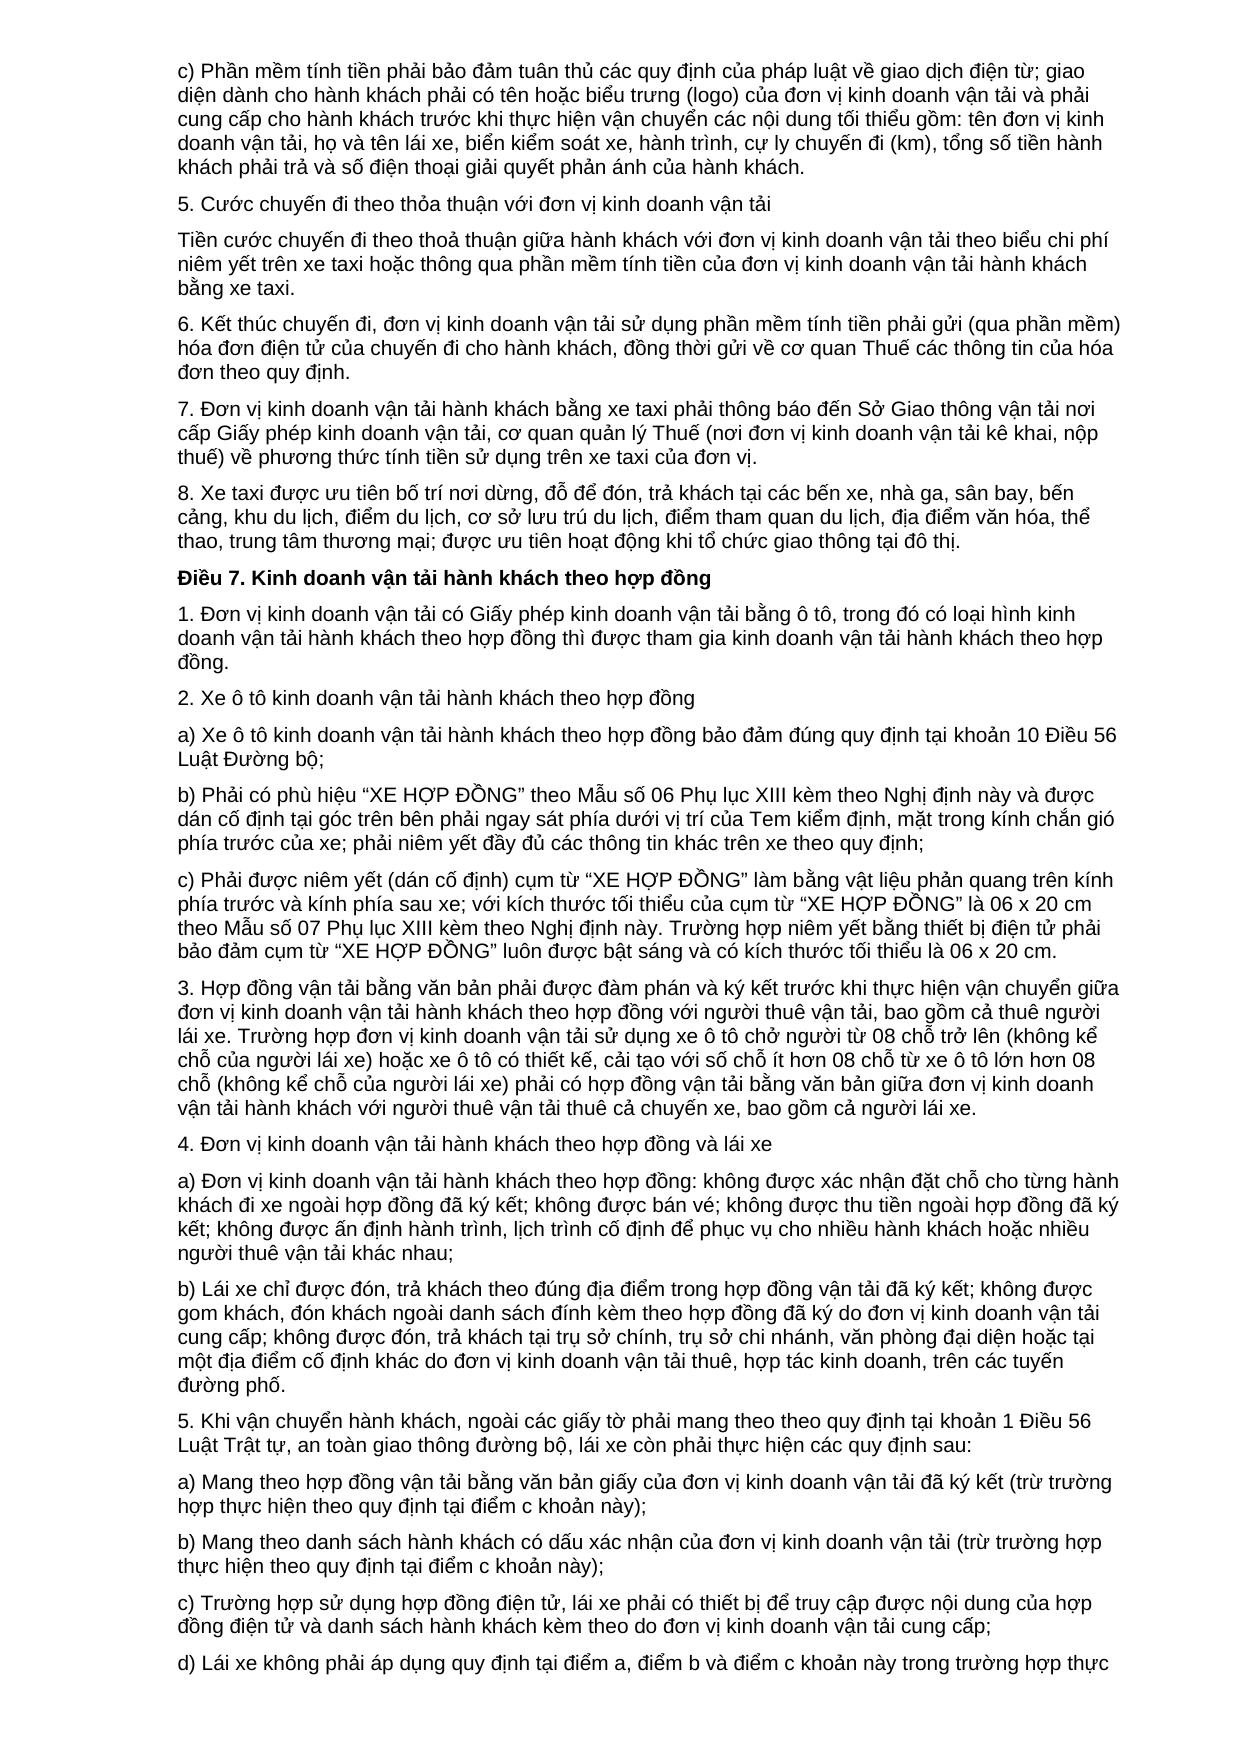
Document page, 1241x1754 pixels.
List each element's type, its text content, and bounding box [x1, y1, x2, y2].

text 2. Xe ô tô kinh doanh vận tải hành khách theo hợp đồng [177, 686, 1122, 710]
text 4. Đơn vị kinh doanh vận tải hành khách theo hợp đồng và lái xe [177, 1132, 1122, 1156]
text Tiền cước chuyến đi theo thoả thuận giữa hành khách với đơn vị kinh doanh vận tải theo biểu chi phí niêm yết trên xe taxi hoặc thông qua phần mềm tính tiền của đơn vị kinh doanh vận tải hành khách bằng xe taxi. [177, 228, 1122, 300]
text a) Đơn vị kinh doanh vận tải hành khách theo hợp đồng: không được xác nhận đặt chỗ cho từng hành khách đi xe ngoài hợp đồng đã ký kết; không được bán vé; không được thu tiền ngoài hợp đồng đã ký kết; không được ấn định hành trình, lịch trình cố định để phục vụ cho nhiều hành khách hoặc nhiều người thuê vận tải khác nhau; [177, 1168, 1122, 1264]
text 3. Hợp đồng vận tải bằng văn bản phải được đàm phán và ký kết trước khi thực hiện vận chuyển giữa đơn vị kinh doanh vận tải hành khách theo hợp đồng với người thuê vận tải, bao gồm cả thuê người lái xe. Trường hợp đơn vị kinh doanh vận tải sử dụng xe ô tô chở người từ 08 chỗ trở lên (không kể chỗ của người lái xe) hoặc xe ô tô có thiết kế, cải tạo với số chỗ ít hơn 08 chỗ từ xe ô tô lớn hơn 08 chỗ (không kể chỗ của người lái xe) phải có hợp đồng vận tải bằng văn bản giữa đơn vị kinh doanh vận tải hành khách với người thuê vận tải thuê cả chuyến xe, bao gồm cả người lái xe. [177, 976, 1122, 1119]
text b) Mang theo danh sách hành khách có dấu xác nhận của đơn vị kinh doanh vận tải (trừ trường hợp thực hiện theo quy định tại điểm c khoản này); [177, 1530, 1122, 1578]
text c) Phải được niêm yết (dán cố định) cụm từ “XE HỢP ĐỒNG” làm bằng vật liệu phản quang trên kính phía trước và kính phía sau xe; với kích thước tối thiểu của cụm từ “XE HỢP ĐỒNG” là 06 x 20 cm theo Mẫu số 07 Phụ lục XIII kèm theo Nghị định này. Trường hợp niêm yết bằng thiết bị điện tử phải bảo đảm cụm từ “XE HỢP ĐỒNG” luôn được bật sáng và có kích thước tối thiểu là 06 x 20 cm. [177, 867, 1122, 963]
text 5. Khi vận chuyển hành khách, ngoài các giấy tờ phải mang theo theo quy định tại khoản 1 Điều 56 Luật Trật tự, an toàn giao thông đường bộ, lái xe còn phải thực hiện các quy định sau: [177, 1409, 1122, 1457]
text 7. Đơn vị kinh doanh vận tải hành khách bằng xe taxi phải thông báo đến Sở Giao thông vận tải nơi cấp Giấy phép kinh doanh vận tải, cơ quan quản lý Thuế (nơi đơn vị kinh doanh vận tải kê khai, nộp thuế) về phương thức tính tiền sử dụng trên xe taxi của đơn vị. [177, 397, 1122, 468]
text b) Phải có phù hiệu “XE HỢP ĐỒNG” theo Mẫu số 06 Phụ lục XIII kèm theo Nghị định này và được dán cố định tại góc trên bên phải ngay sát phía dưới vị trí của Tem kiểm định, mặt trong kính chắn gió phía trước của xe; phải niêm yết đầy đủ các thông tin khác trên xe theo quy định; [177, 783, 1122, 855]
text 6. Kết thúc chuyến đi, đơn vị kinh doanh vận tải sử dụng phần mềm tính tiền phải gửi (qua phần mềm) hóa đơn điện tử của chuyến đi cho hành khách, đồng thời gửi về cơ quan Thuế các thông tin của hóa đơn theo quy định. [177, 312, 1122, 384]
text a) Mang theo hợp đồng vận tải bằng văn bản giấy của đơn vị kinh doanh vận tải đã ký kết (trừ trường hợp thực hiện theo quy định tại điểm c khoản này); [177, 1469, 1122, 1517]
text c) Phần mềm tính tiền phải bảo đảm tuân thủ các quy định của pháp luật về giao dịch điện từ; giao diện dành cho hành khách phải có tên hoặc biểu trưng (logo) của đơn vị kinh doanh vận tải và phải cung cấp cho hành khách trước khi thực hiện vận chuyển các nội dung tối thiểu gồm: tên đơn vị kinh doanh vận tải, họ và tên lái xe, biển kiểm soát xe, hành trình, cự ly chuyến đi (km), tổng số tiền hành khách phải trả và số điện thoại giải quyết phản ánh của hành khách. [177, 59, 1122, 179]
text Điều 7. Kinh doanh vận tải hành khách theo hợp đồng [177, 565, 1122, 589]
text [177, 1651, 1122, 1675]
text c) Trường hợp sử dụng hợp đồng điện tử, lái xe phải có thiết bị để truy cập được nội dung của hợp đồng điện tử và danh sách hành khách kèm theo do đơn vị kinh doanh vận tải cung cấp; [177, 1590, 1122, 1638]
text 1. Đơn vị kinh doanh vận tải có Giấy phép kinh doanh vận tải bằng ô tô, trong đó có loại hình kinh doanh vận tải hành khách theo hợp đồng thì được tham gia kinh doanh vận tải hành khách theo hợp đồng. [177, 602, 1122, 674]
text a) Xe ô tô kinh doanh vận tải hành khách theo hợp đồng bảo đảm đúng quy định tại khoản 10 Điều 56 Luật Đường bộ; [177, 723, 1122, 771]
text b) Lái xe chỉ được đón, trả khách theo đúng địa điểm trong hợp đồng vận tải đã ký kết; không được gom khách, đón khách ngoài danh sách đính kèm theo hợp đồng đã ký do đơn vị kinh doanh vận tải cung cấp; không được đón, trả khách tại trụ sở chính, trụ sở chi nhánh, văn phòng đại diện hoặc tại một địa điểm cố định khác do đơn vị kinh doanh vận tải thuê, hợp tác kinh doanh, trên các tuyến đường phố. [177, 1277, 1122, 1397]
text 5. Cước chuyến đi theo thỏa thuận với đơn vị kinh doanh vận tải [177, 191, 1122, 215]
text 8. Xe taxi được ưu tiên bố trí nơi dừng, đỗ để đón, trả khách tại các bến xe, nhà ga, sân bay, bến cảng, khu du lịch, điểm du lịch, cơ sở lưu trú du lịch, điểm tham quan du lịch, địa điểm văn hóa, thể thao, trung tâm thương mại; được ưu tiên hoạt động khi tổ chức giao thông tại đô thị. [177, 481, 1122, 553]
